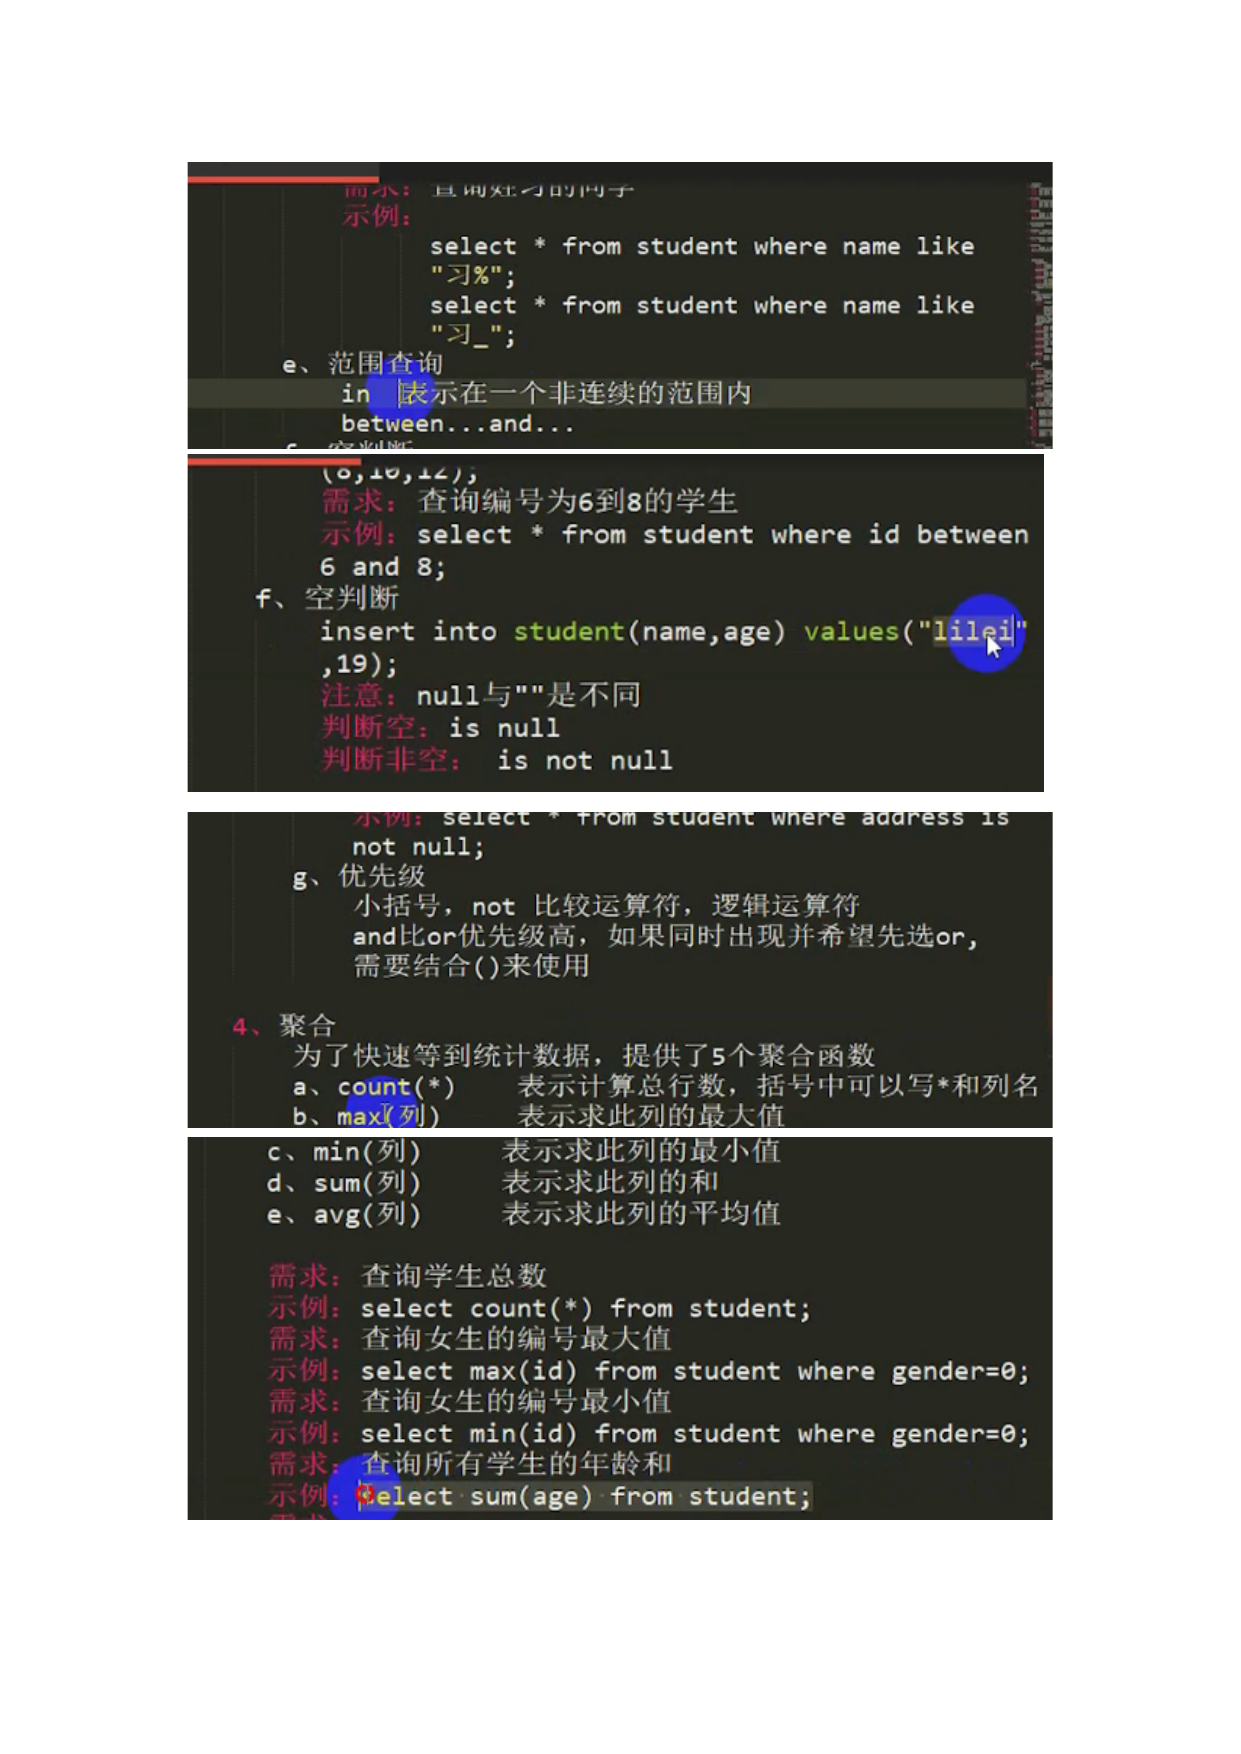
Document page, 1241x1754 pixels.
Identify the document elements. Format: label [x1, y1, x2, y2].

picture [187, 1137, 1053, 1520]
picture [187, 812, 1053, 1128]
picture [187, 162, 1053, 449]
picture [187, 454, 1044, 792]
